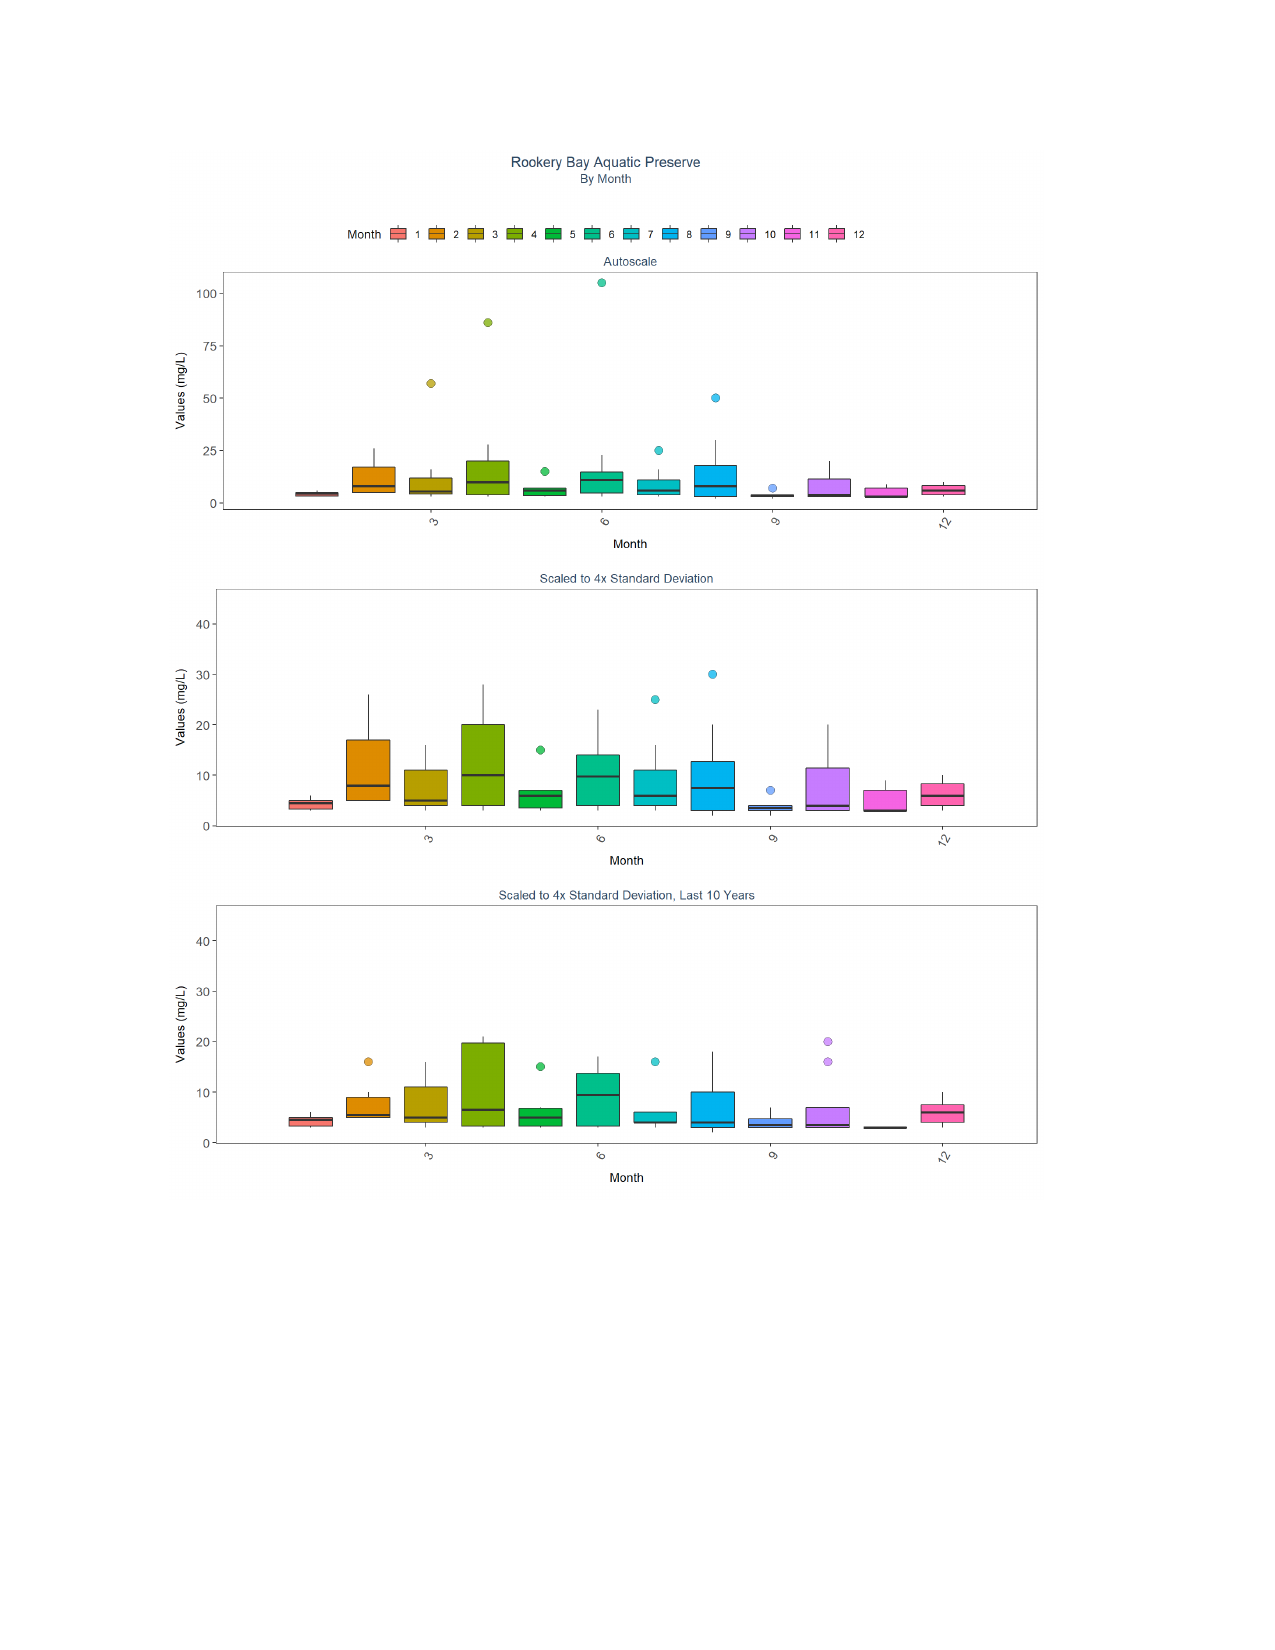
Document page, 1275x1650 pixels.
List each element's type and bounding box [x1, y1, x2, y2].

picture [168, 150, 1044, 1200]
